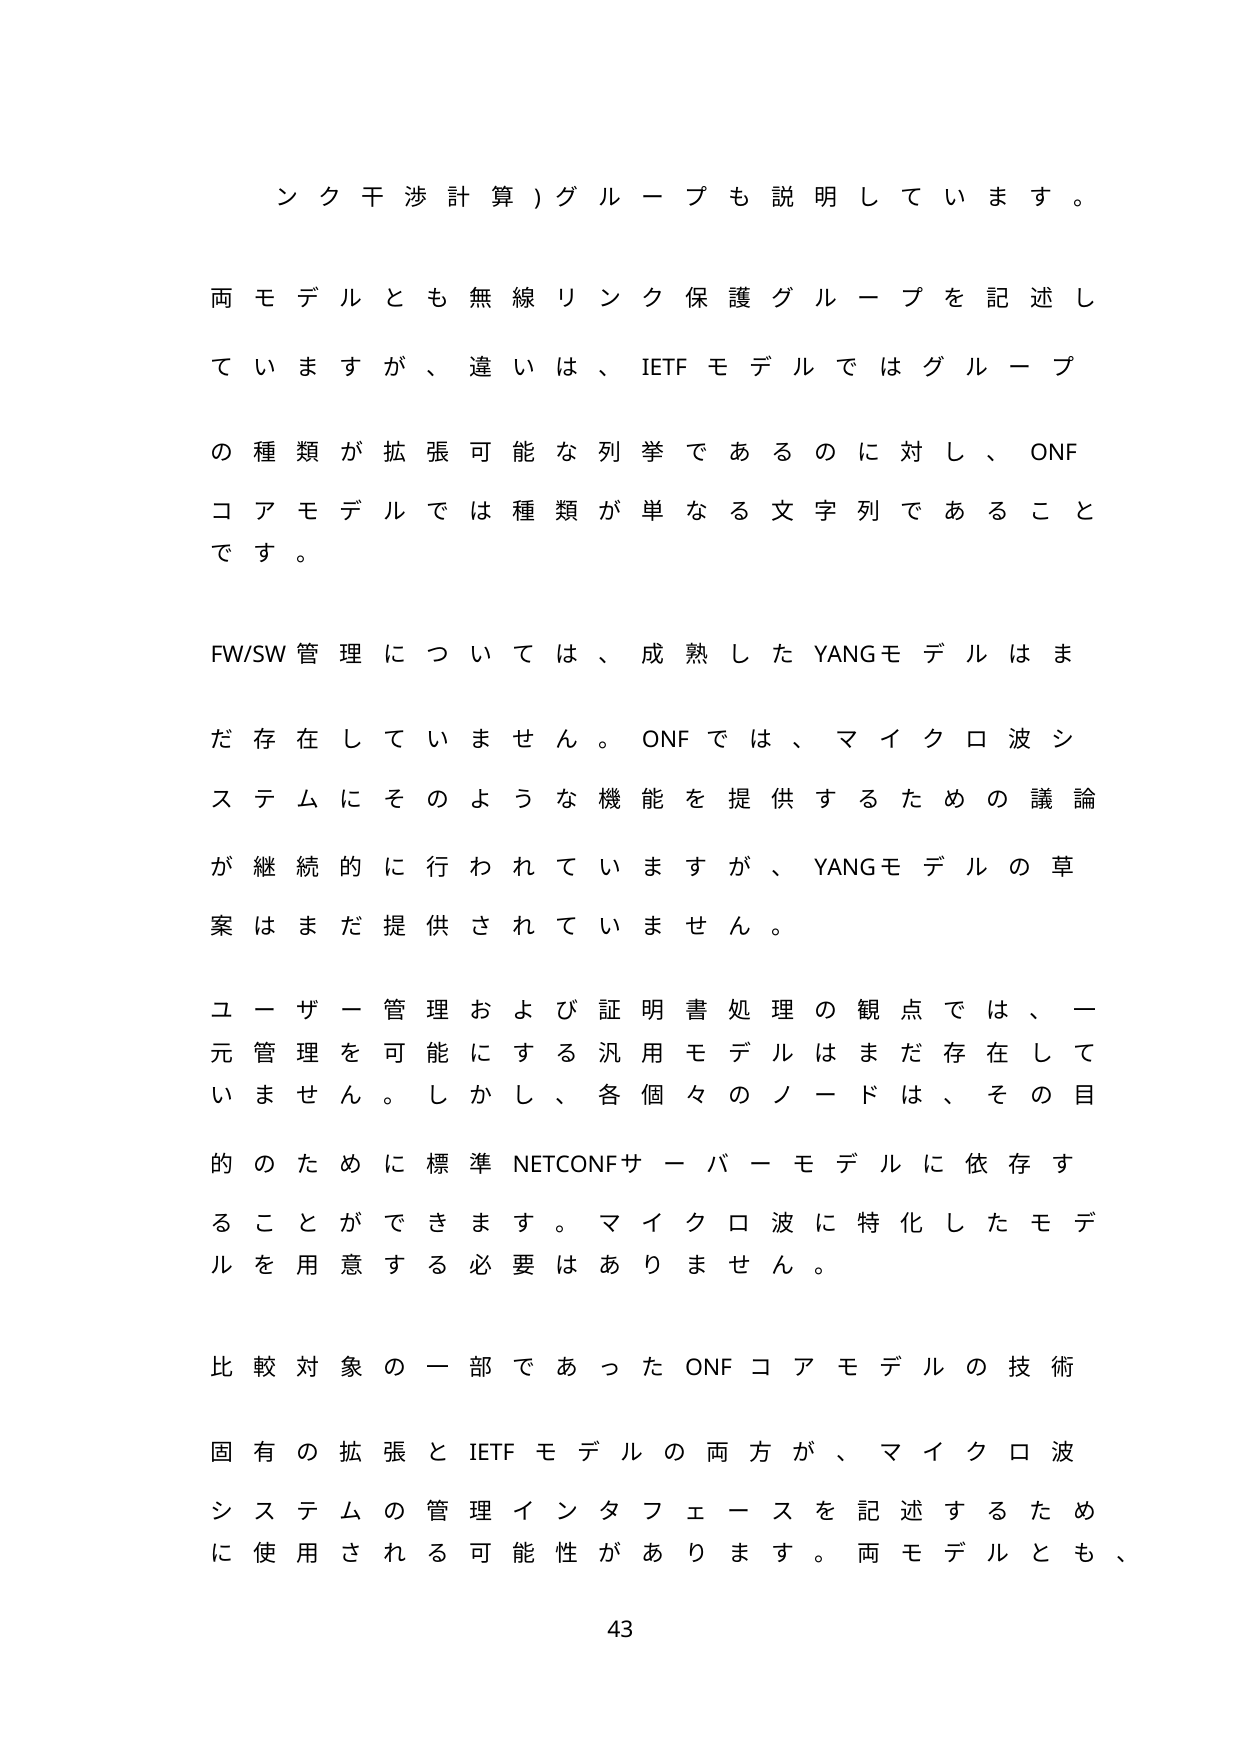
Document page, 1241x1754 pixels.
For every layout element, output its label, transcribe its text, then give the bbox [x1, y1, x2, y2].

text 両モデルとも無線リンク保護グループを記述していますが、違いは、IETFモデルではグループの種類が拡張可能な列挙であるのに対し、ONFコアモデルでは種類が単なる文字列であることです。 [198, 280, 1116, 568]
text ユーザー管理および証明書処理の観点では、一元管理を可能にする汎用モデルはまだ存在していません。しかし、各個々のノードは、その目的のために標準NETCONFサーバーモデルに依存することができます。マイクロ波に特化したモデルを用意する必要はありません。 [198, 992, 1116, 1281]
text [198, 1332, 1116, 1568]
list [226, 162, 1116, 229]
text FW/SW管理については、成熟したYANGモデルはまだ存在していません。ONFでは、マイクロ波システムにそのような機能を提供するための議論が継続的に行われていますが、YANGモデルの草案はまだ提供されていません。 [198, 620, 1116, 941]
